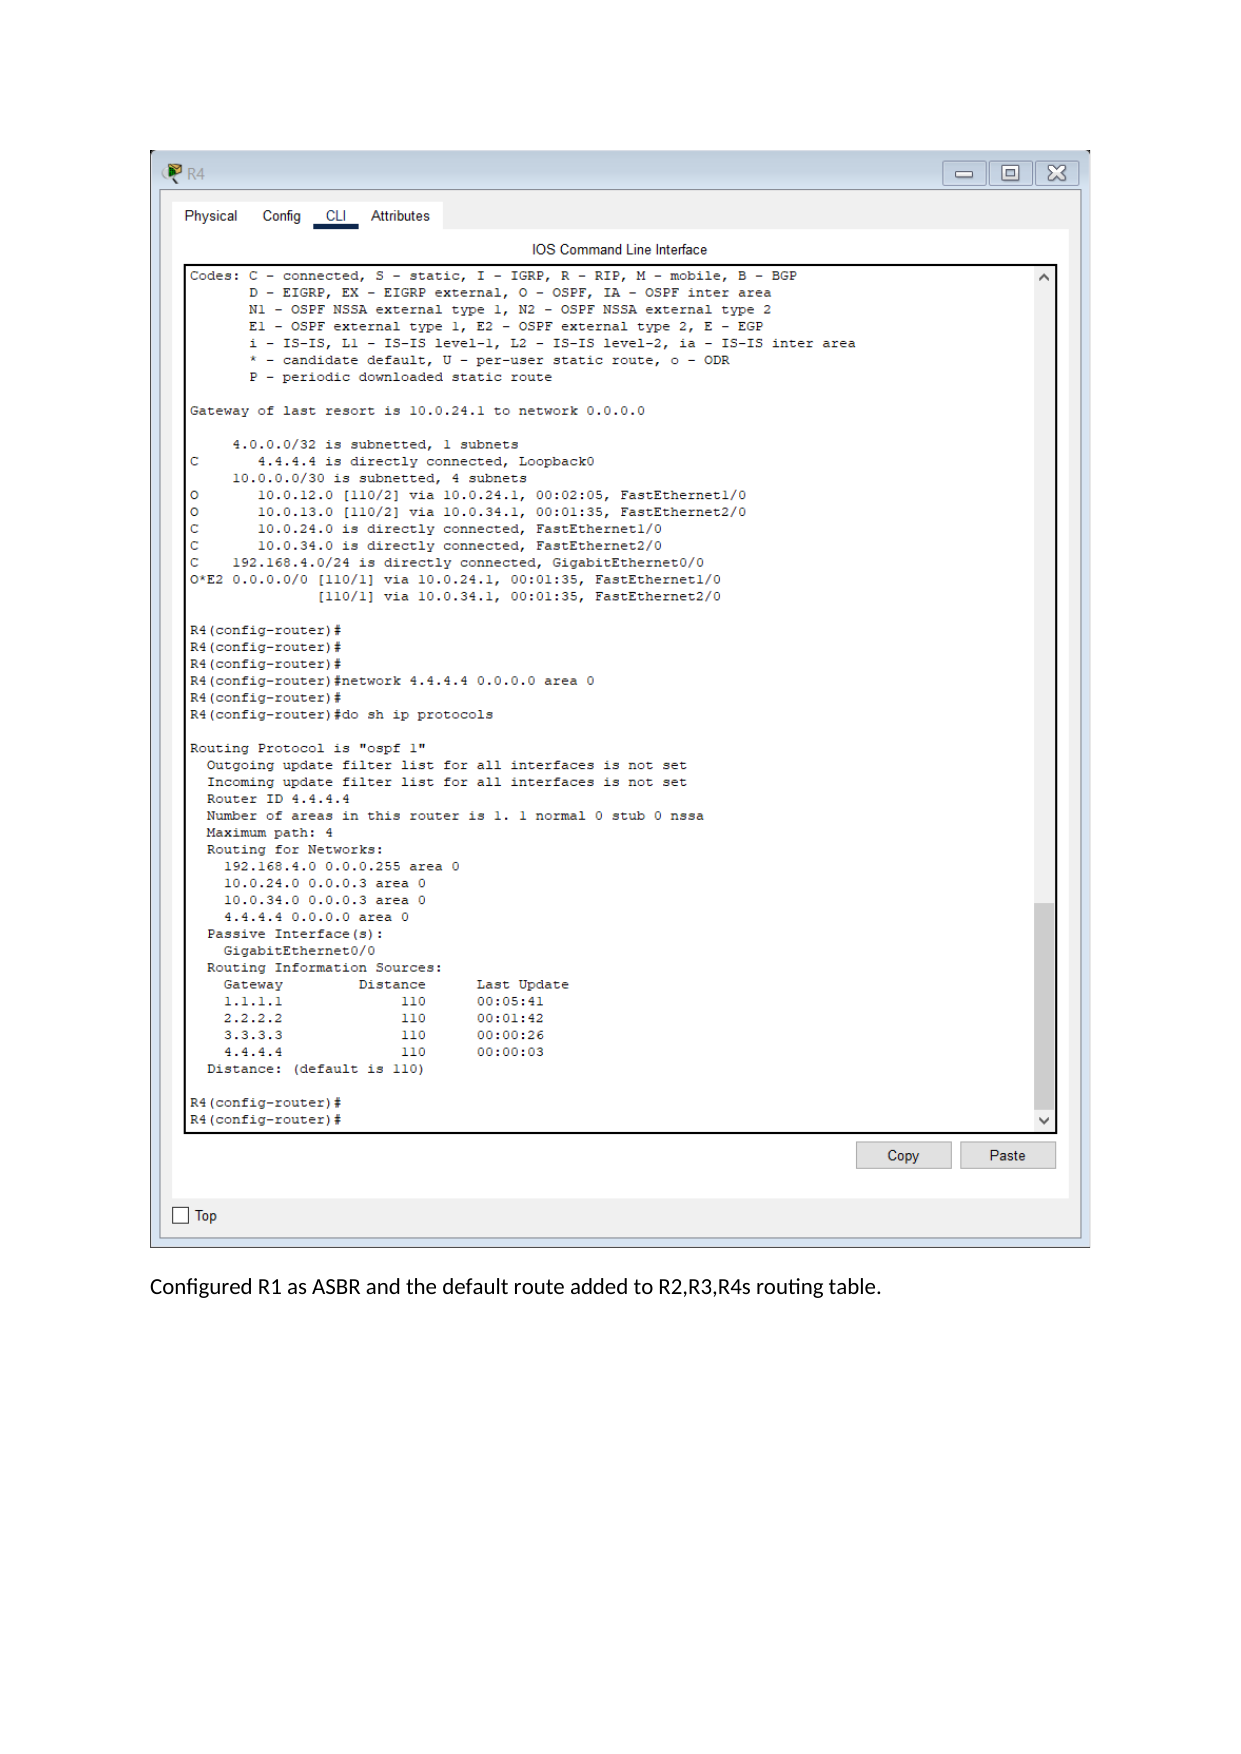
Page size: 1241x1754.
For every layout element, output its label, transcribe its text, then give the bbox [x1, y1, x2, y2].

text Configured R1 as ASBR and the default route added to R2,R3,R4s routing table. [150, 1272, 1090, 1300]
